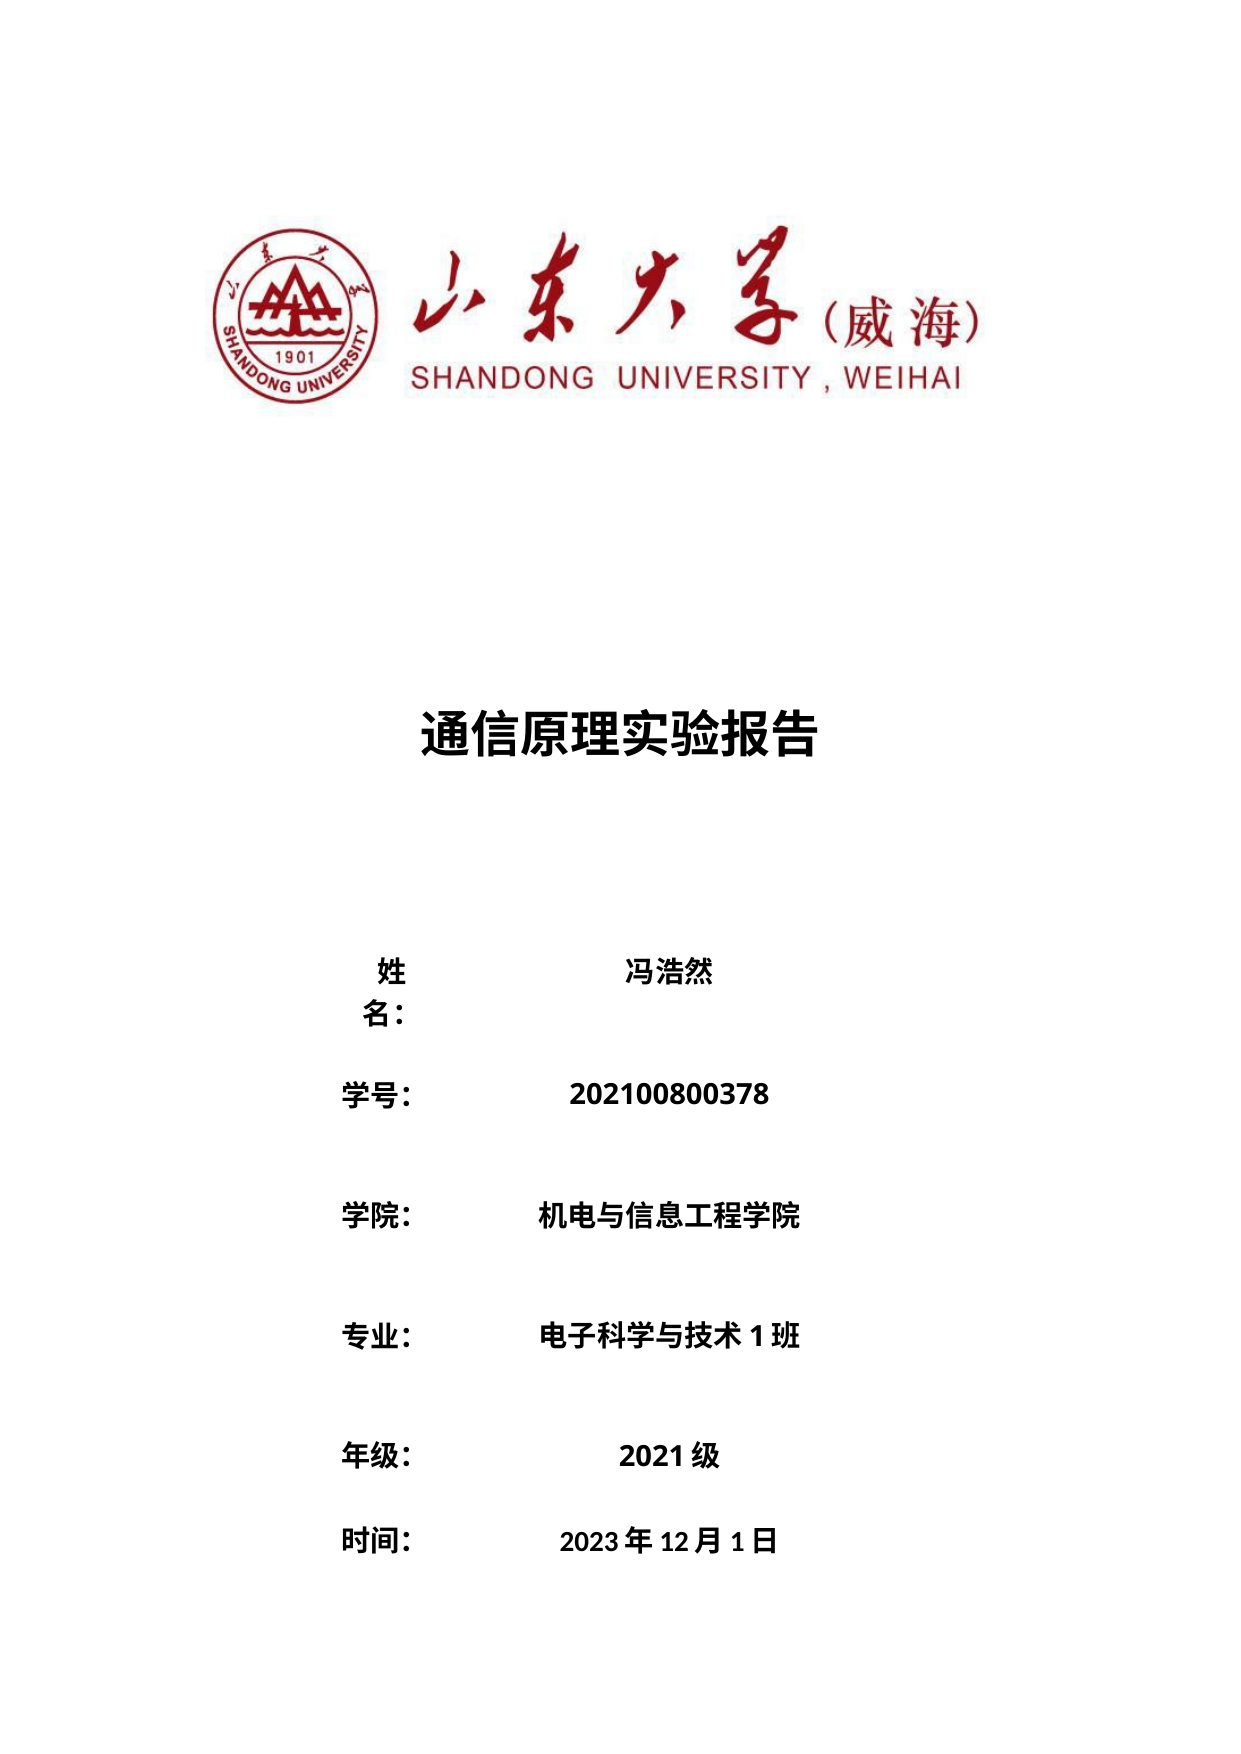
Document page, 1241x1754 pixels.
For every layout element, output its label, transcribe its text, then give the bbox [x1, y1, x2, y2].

picture [187, 162, 1053, 462]
table_cell 电子科学与技术1班 [434, 1274, 904, 1394]
table_header 姓名： [336, 949, 434, 1033]
table_cell 年级： [336, 1395, 434, 1475]
text 通信原理实验报告 [187, 682, 1053, 779]
table_cell 时间： [336, 1475, 434, 1573]
table_header 冯浩然 [434, 949, 904, 1033]
table_cell 2023年12月1日 [434, 1475, 904, 1573]
table_cell 机电与信息工程学院 [434, 1154, 904, 1274]
table_cell 202100800378 [434, 1033, 904, 1154]
table_cell 学院： [336, 1154, 434, 1274]
table_cell 2021级 [434, 1395, 904, 1475]
table_cell 学号： [336, 1033, 434, 1154]
table_cell 专业： [336, 1274, 434, 1394]
